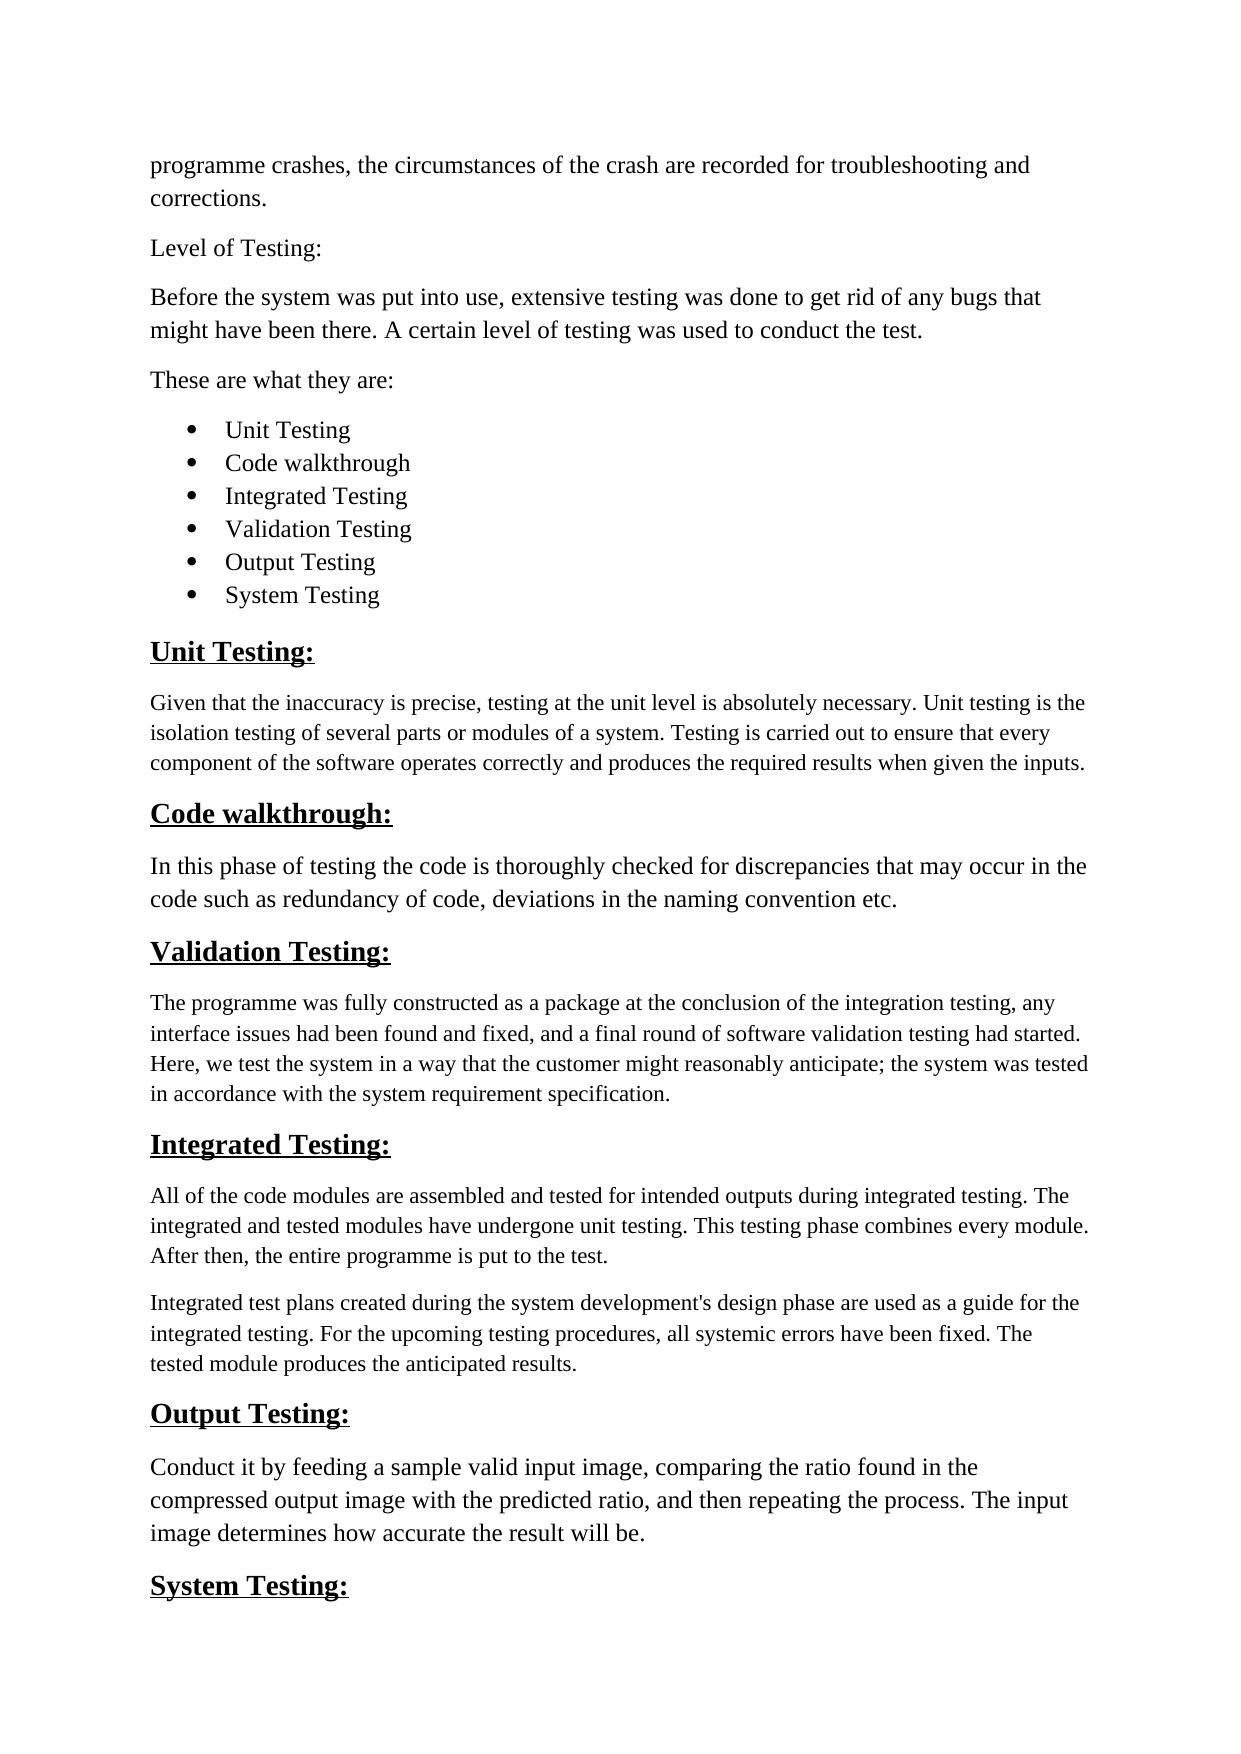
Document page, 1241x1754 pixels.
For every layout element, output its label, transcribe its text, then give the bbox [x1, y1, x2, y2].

text Validation Testing: [150, 934, 1090, 968]
text In this phase of testing the code is thoroughly checked for discrepancies that may occur in the code such as redundancy of code, deviations in the naming convention etc. [150, 851, 1090, 913]
text System Testing: [150, 1568, 1090, 1601]
text Before the system was put into use, extensive testing was done to get rid of any bugs that might have been there. A certain level of testing was used to conduct the test. [150, 282, 1090, 344]
text Code walkthrough: [150, 796, 1090, 830]
list Output Testing [187, 547, 1090, 576]
text Integrated test plans created during the system development's design phase are used as a guide for the integrated testing. For the upcoming testing procedures, all systemic errors have been fixed. The tested module produces the anticipated results. [150, 1289, 1090, 1376]
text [150, 150, 1090, 212]
text Unit Testing: [150, 634, 1090, 667]
text The programme was fully constructed as a package at the conclusion of the integration testing, any interface issues had been found and fixed, and a final round of software validation testing had started. Here, we test the system in a way that the customer might reasonably anticipate; the system was tested in accordance with the system requirement specification. [150, 989, 1090, 1106]
list Unit Testing [187, 415, 1090, 443]
list Validation Testing [187, 514, 1090, 543]
list Code walkthrough [187, 448, 1090, 477]
list System Testing [187, 580, 1090, 609]
text Level of Testing: [150, 233, 1090, 261]
text Output Testing: [150, 1397, 1090, 1430]
text Integrated Testing: [150, 1127, 1090, 1160]
text All of the code modules are assembled and tested for intended outputs during integrated testing. The integrated and tested modules have undergone unit testing. This testing phase combines every module. After then, the entire programme is put to the test. [150, 1182, 1090, 1269]
text Given that the inaccuracy is precise, testing at the unit level is absolutely necessary. Unit testing is the isolation testing of several parts or modules of a system. Testing is carried out to ensure that every component of the software operates correctly and produces the required results when given the inputs. [150, 689, 1090, 776]
text These are what they are: [150, 365, 1090, 394]
text Conduct it by feeding a sample valid input image, comparing the ratio found in the compressed output image with the predicted ratio, and then repeating the process. The input image determines how accurate the result will be. [150, 1452, 1090, 1547]
list Integrated Testing [187, 481, 1090, 509]
